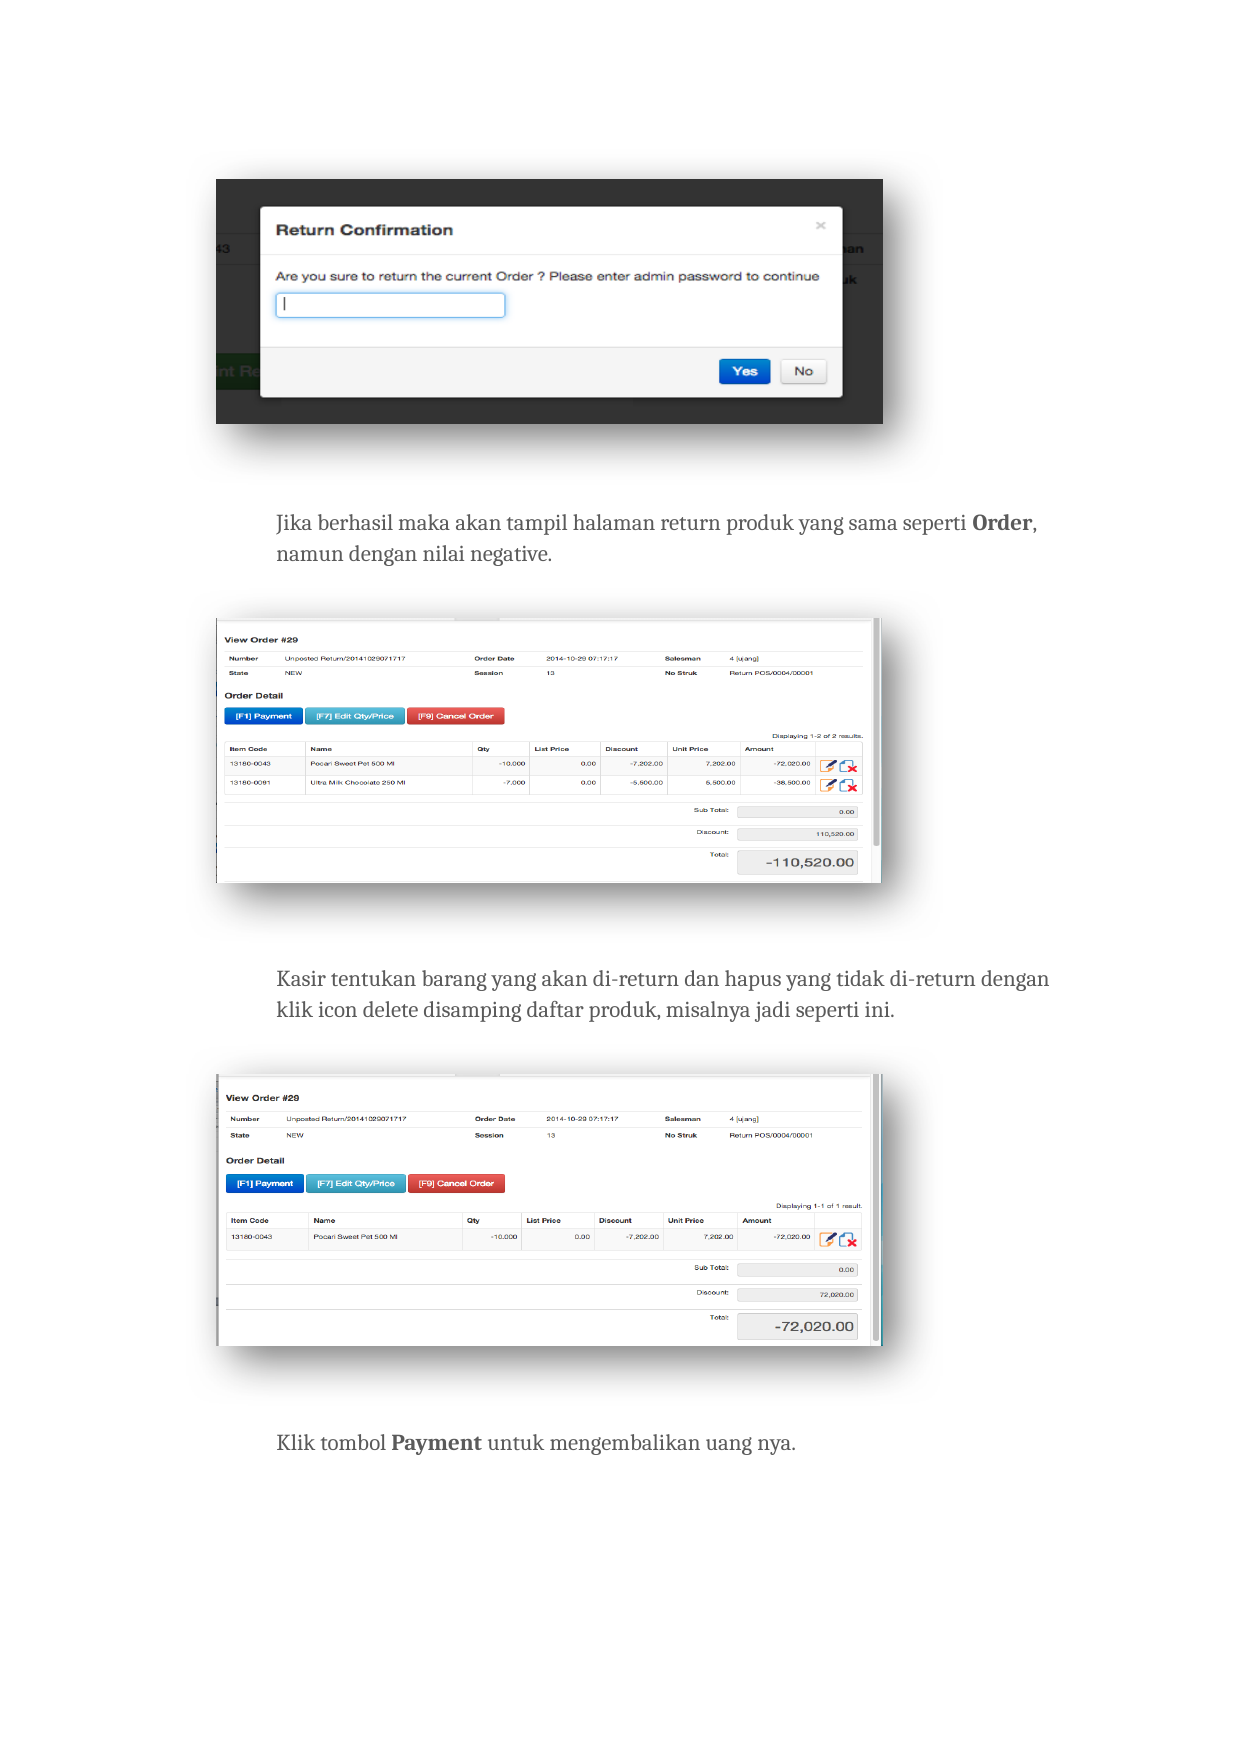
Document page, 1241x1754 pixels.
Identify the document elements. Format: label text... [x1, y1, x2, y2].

text Jika berhasil maka akan tampil halaman return produk yang sama seperti Order, namun dengan nilai negative. [276, 509, 1053, 567]
picture [216, 618, 882, 883]
text Kasir tentukan barang yang akan di-return dan hapus yang tidak di-return dengan klik icon delete disamping daftar produk, misalnya jadi seperti ini. [276, 966, 1053, 1023]
text Klik tombol Payment untuk mengembalikan uang nya. [276, 1430, 1053, 1456]
picture [216, 1074, 883, 1346]
picture [216, 179, 883, 424]
